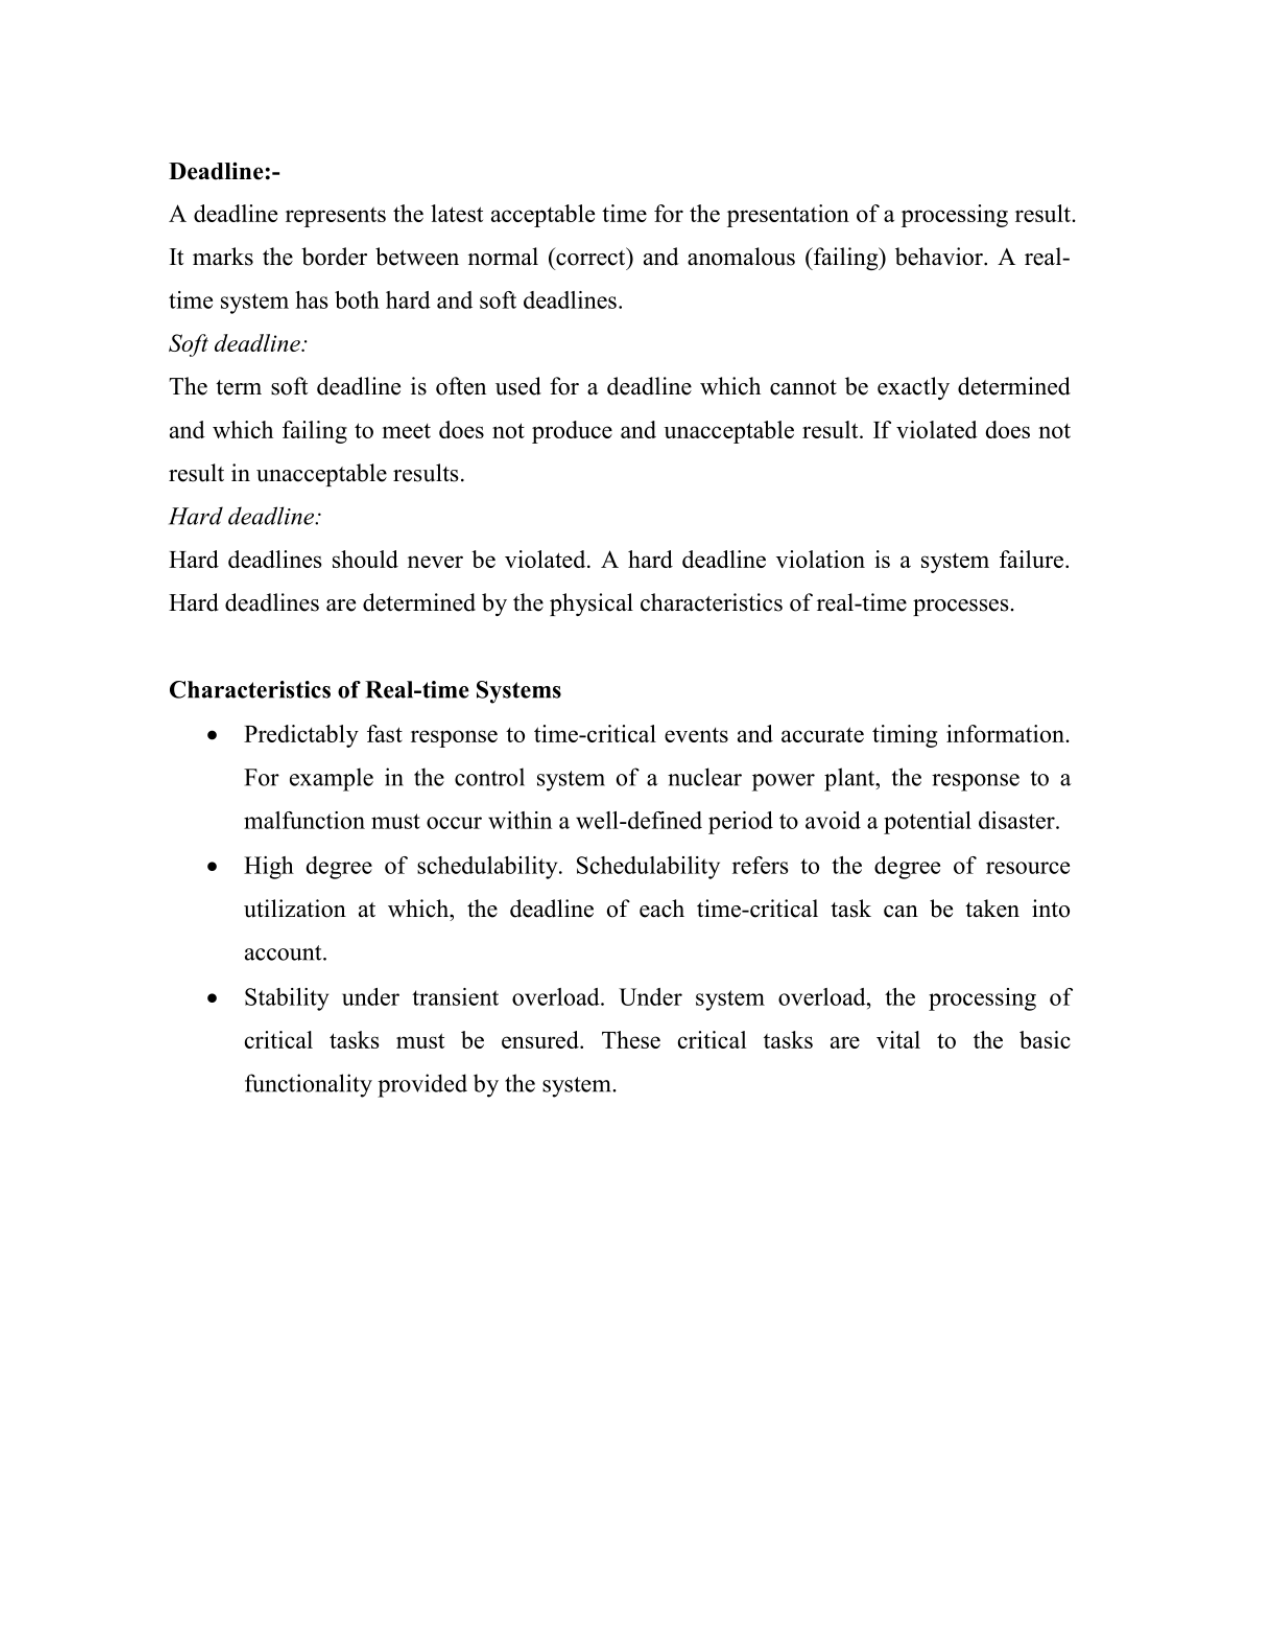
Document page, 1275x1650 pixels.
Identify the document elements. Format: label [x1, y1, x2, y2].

picture [150, 150, 1125, 1105]
